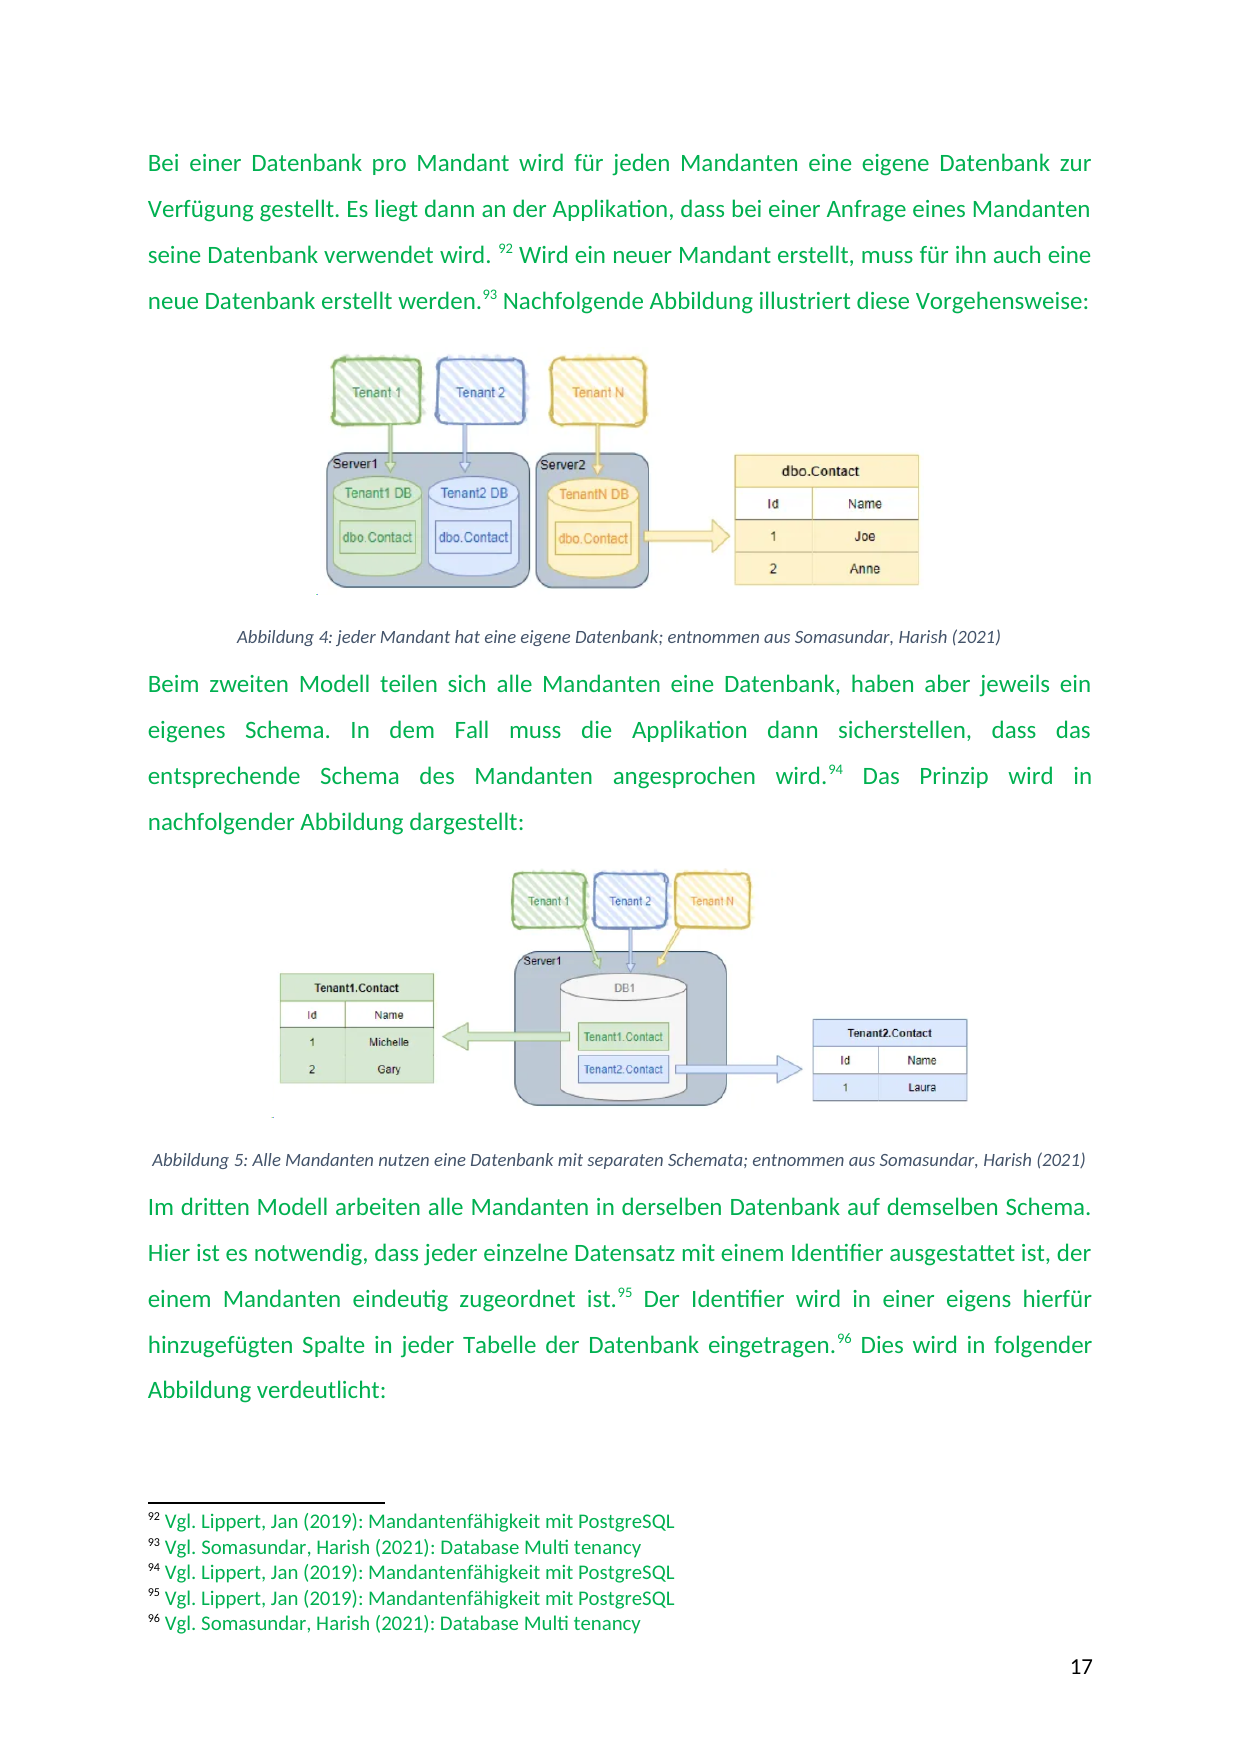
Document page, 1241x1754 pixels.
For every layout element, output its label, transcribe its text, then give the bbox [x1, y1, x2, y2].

text Beim zweiten Modell teilen sich alle Mandanten eine Datenbank, haben aber jeweils ein eigenes Schema. In dem Fall muss die Applikation dann sicherstellen, dass das entsprechende Schema des Mandanten angesprochen wird. Das Prinzip wird in nachfolgender Abbildung dargestellt: [148, 668, 1093, 836]
text Im dritten Modell arbeiten alle Mandanten in derselben Datenbank auf demselben Schema. Hier ist es notwendig, dass jeder einzelne Datensatz mit einem Identifier ausgestattet ist, der einem Mandanten eindeutig zugeordnet ist. Der Identifier wird in einer eigens hierfür hinzugefügten Spalte in jeder Tabelle der Datenbank eingetragen. Dies wird in folgender Abbildung verdeutlicht: [148, 1192, 1093, 1405]
picture [271, 868, 969, 1118]
text Abbildung 4: jeder Mandant hat eine eigene Datenbank; entnommen aus Somasundar, Harish (2021) [148, 625, 1093, 648]
picture [316, 347, 925, 595]
text Abbildung 5: Alle Mandanten nutzen eine Datenbank mit separaten Schemata; entnommen aus Somasundar, Harish (2021) [148, 1148, 1093, 1171]
text Bei einer Datenbank pro Mandant wird für jeden Mandanten eine eigene Datenbank zur Verfügung gestellt. Es liegt dann an der Applikation, dass bei einer Anfrage eines Mandanten seine Datenbank verwendet wird. Wird ein neuer Mandant erstellt, muss für ihn auch eine neue Datenbank erstellt werden. Nachfolgende Abbildung illustriert diese Vorgehensweise: [148, 148, 1093, 315]
